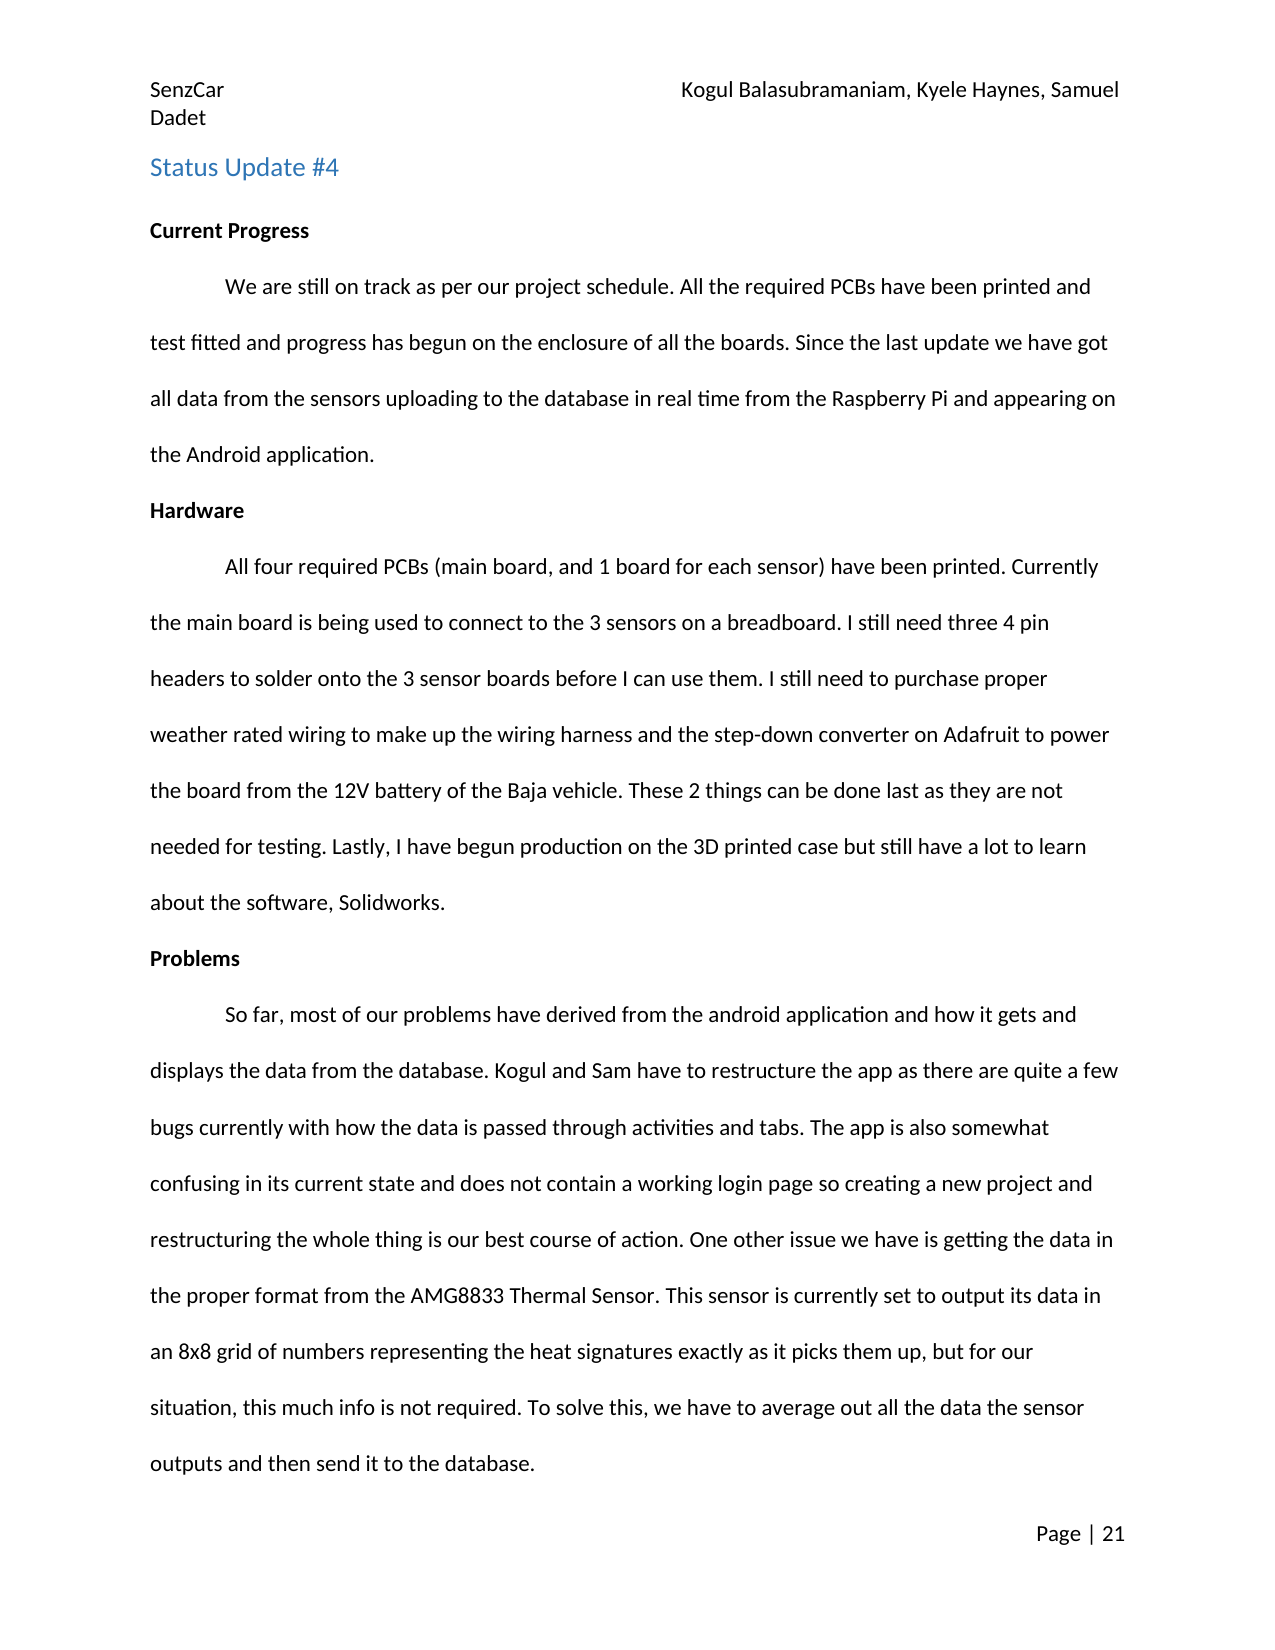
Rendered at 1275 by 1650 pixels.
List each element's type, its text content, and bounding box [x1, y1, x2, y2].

text We are still on track as per our project schedule. All the required PCBs have been printed and test fitted and progress has begun on the enclosure of all the boards. Since the last update we have got all data from the sensors uploading to the database in real time from the Raspberry Pi and appearing on the Android application. [150, 272, 1125, 468]
text Hardware [150, 496, 1125, 524]
text Current Progress [150, 216, 1125, 244]
text All four required PCBs (main board, and 1 board for each sensor) have been printed. Currently the main board is being used to connect to the 3 sensors on a breadboard. I still need three 4 pin headers to solder onto the 3 sensor boards before I can use them. I still need to purchase proper weather rated wiring to make up the wiring harness and the step-down converter on Adafruit to power the board from the 12V battery of the Baja vehicle. These 2 things can be done last as they are not needed for testing. Lastly, I have begun production on the 3D printed case but still have a lot to learn about the software, Solidworks. [150, 552, 1125, 917]
subtitle Status Update #4 [150, 150, 1125, 183]
text So far, most of our problems have derived from the android application and how it gets and displays the data from the database. Kogul and Sam have to restructure the app as there are quite a few bugs currently with how the data is passed through activities and tabs. The app is also somewhat confusing in its current state and does not contain a working login page so creating a new project and restructuring the whole thing is our best course of action. One other issue we have is getting the data in the proper format from the AMG8833 Thermal Sensor. This sensor is currently set to output its data in an 8x8 grid of numbers representing the heat signatures exactly as it picks them up, but for our situation, this much info is not required. To solve this, we have to average out all the data the sensor outputs and then send it to the database. [150, 1001, 1125, 1477]
text Problems [150, 944, 1125, 973]
